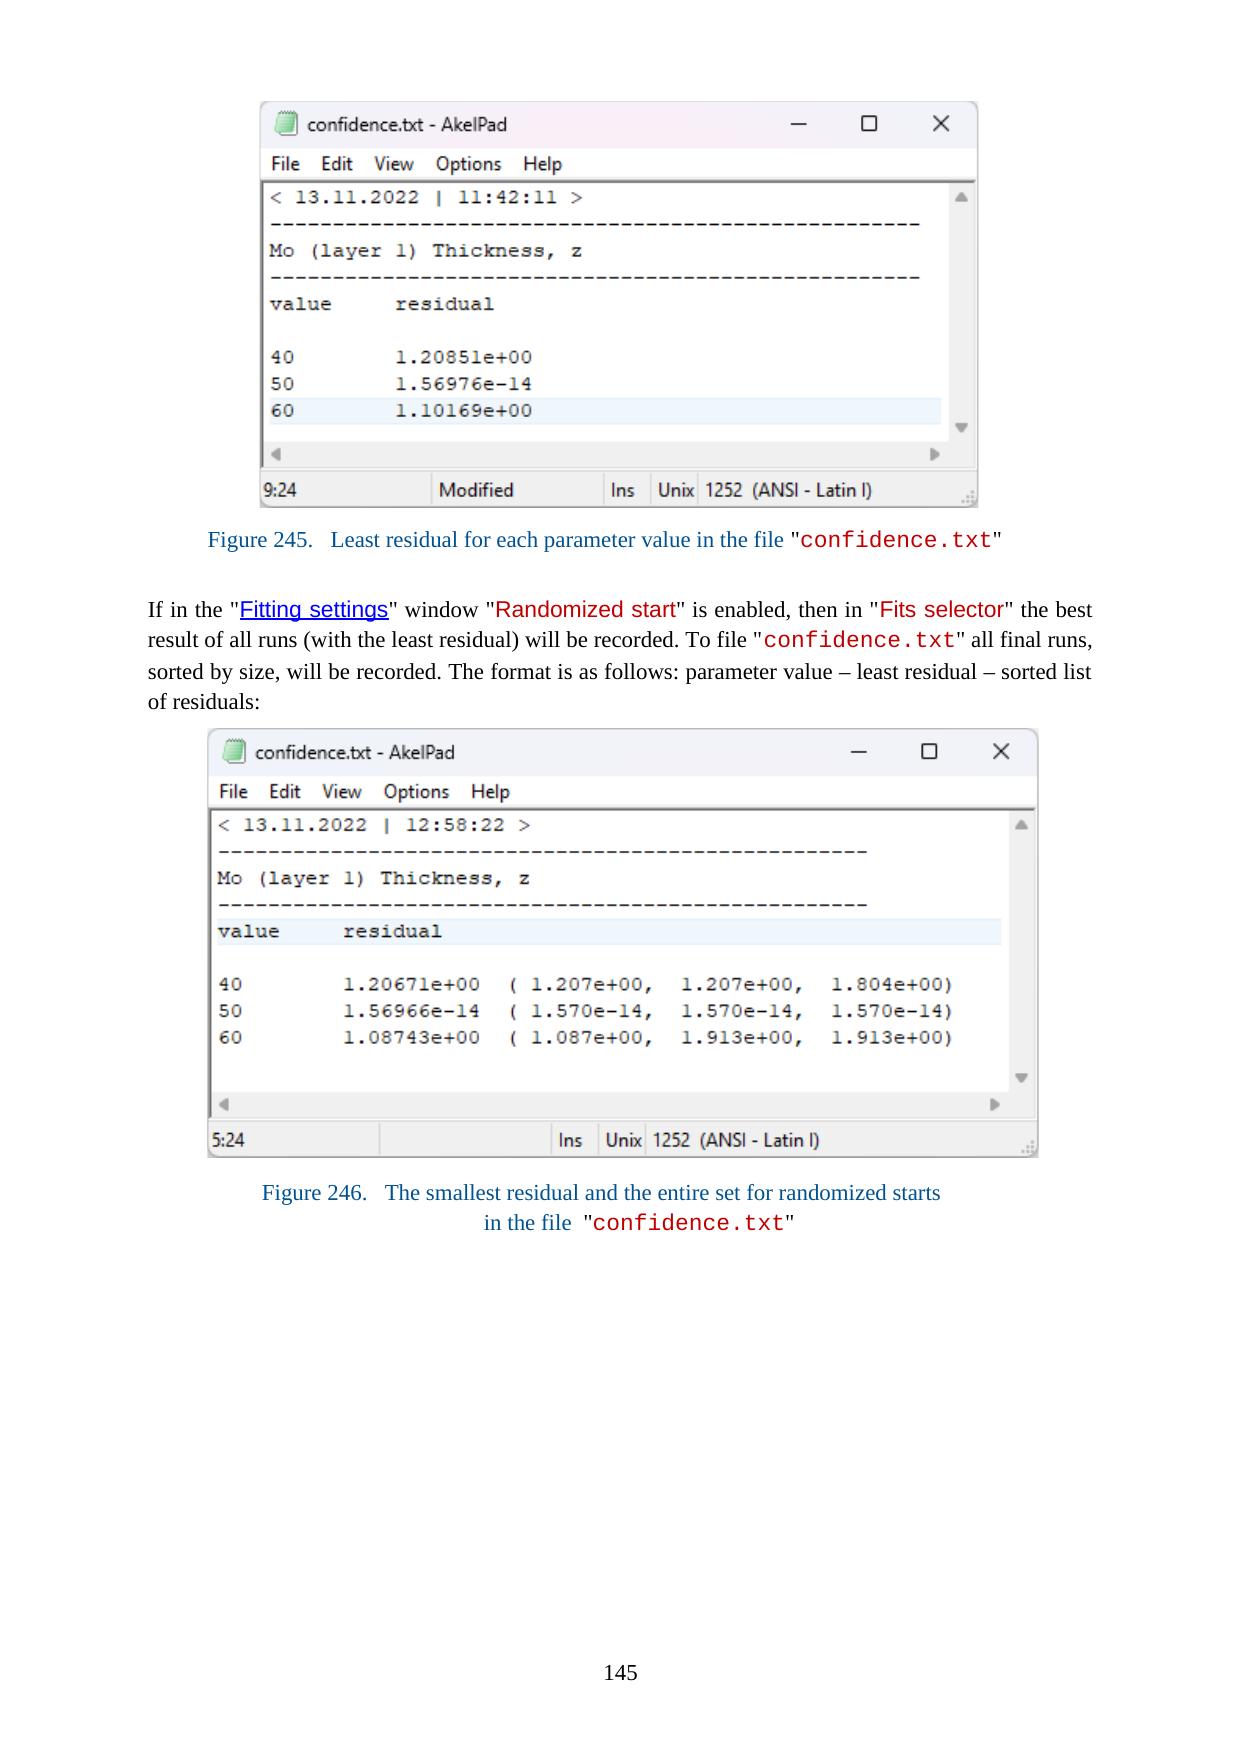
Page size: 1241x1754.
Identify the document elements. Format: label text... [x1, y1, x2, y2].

picture [207, 728, 1039, 1158]
text If in the "Fitting settings" window "Randomized start" is enabled, then in "Fits selector" the best result of all runs (with the least residual) will be recorded. To file "confidence.txt" all final runs, sorted by size, will be recorded. The format is as follows: parameter value – least residual – sorted list of residuals: [148, 596, 1093, 714]
picture [259, 101, 979, 508]
